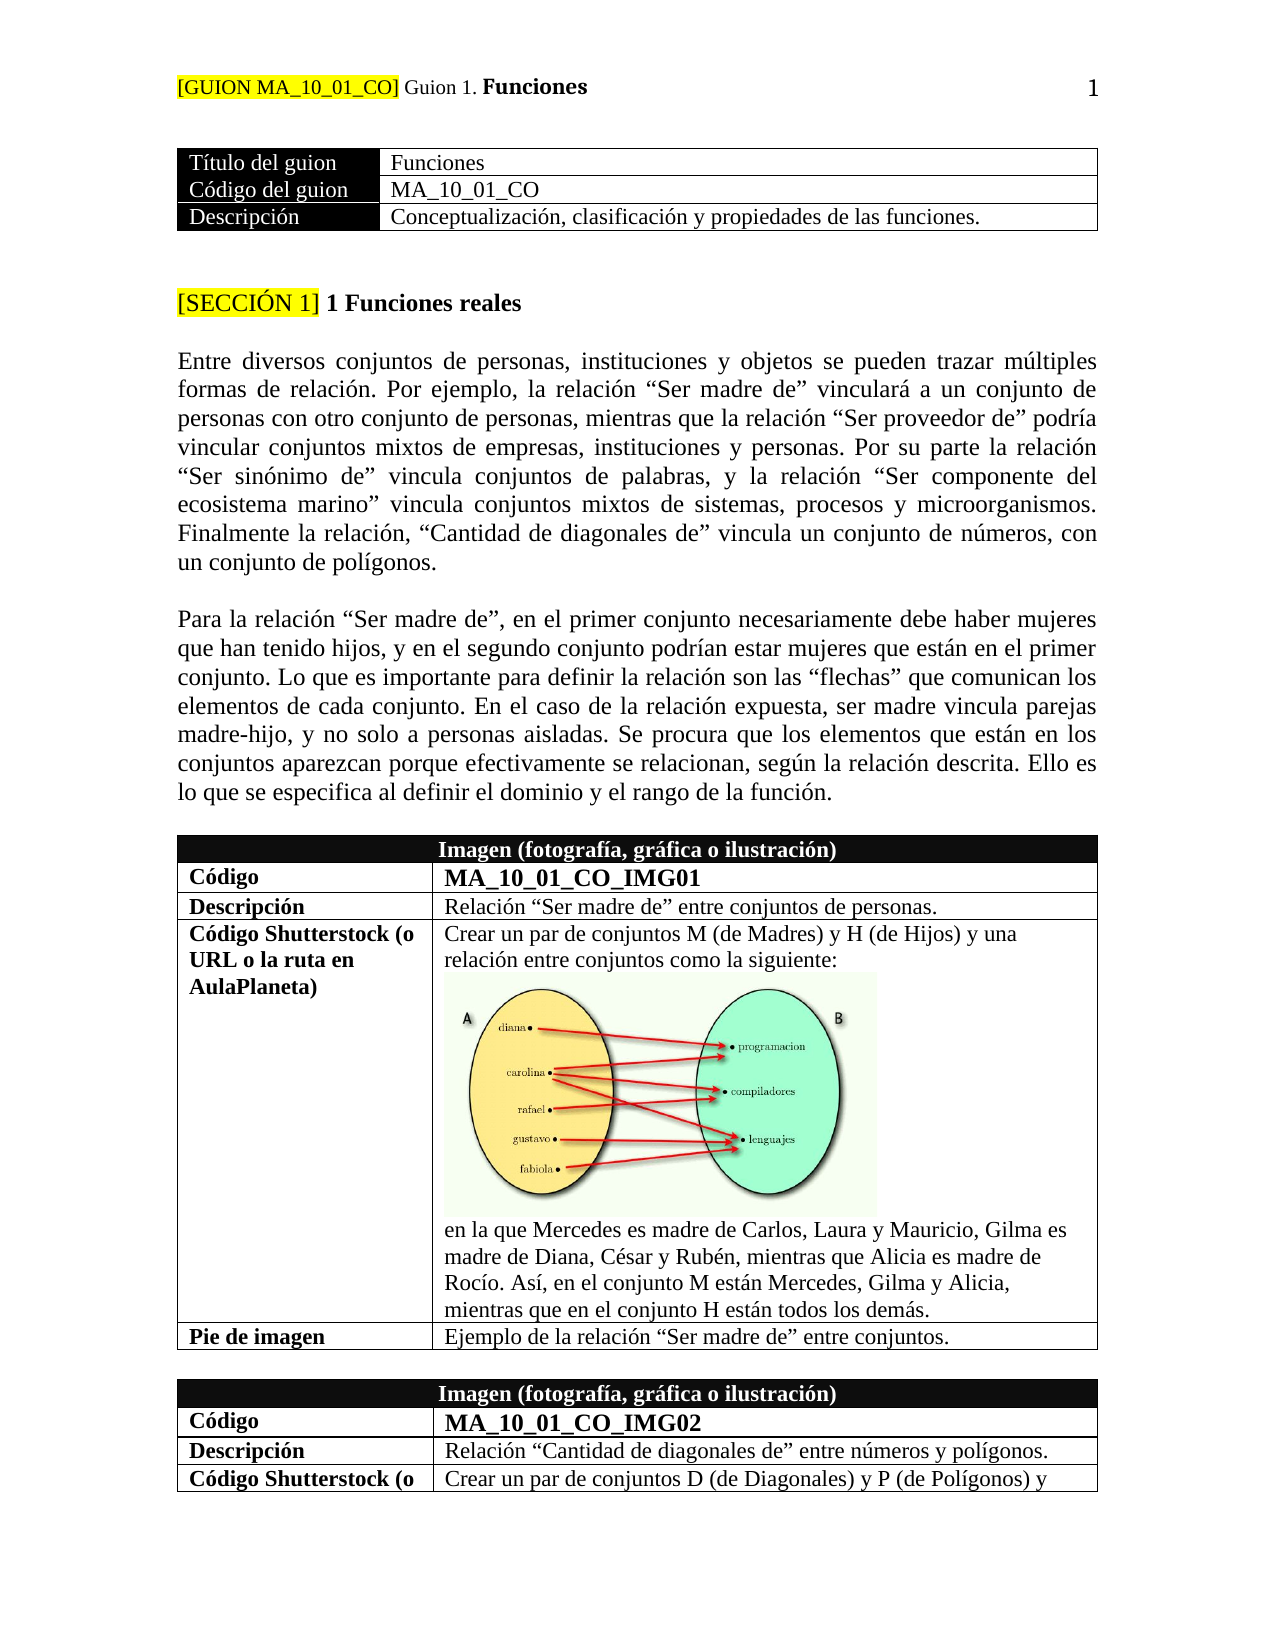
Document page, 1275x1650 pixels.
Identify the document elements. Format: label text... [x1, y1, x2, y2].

picture [444, 972, 878, 1217]
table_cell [178, 1465, 433, 1491]
table_header Título del guion [178, 149, 379, 175]
table_cell MA_10_01_CO_IMG01 [433, 863, 1097, 892]
table_cell Código Shutterstock (o URL o la ruta en AulaPlaneta) [178, 920, 432, 1322]
text [SECCIÓN 1] 1 Funciones reales [319, 288, 1098, 317]
table_cell Descripción [178, 204, 379, 230]
table_header Imagen (fotografía, gráfica o ilustración) [178, 1380, 1097, 1407]
text Entre diversos conjuntos de personas, instituciones y objetos se pueden trazar múltiples formas de relación. Por ejemplo, la relación “Ser madre de” vinculará a un conjunto de personas con otro conjunto de personas, mientras que la relación “Ser proveedor de” podría vincular conjuntos mixtos de empresas, instituciones y personas. Por su parte la relación “Ser sinónimo de” vincula conjuntos de palabras, y la relación “Ser componente del ecosistema marino” vincula conjuntos mixtos de sistemas, procesos y microorganismos. Finalmente la relación, “Cantidad de diagonales de” vincula un conjunto de números, con un conjunto de polígonos. [177, 346, 1098, 576]
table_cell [434, 1465, 1097, 1491]
table_cell Código [178, 863, 432, 892]
text Para la relación “Ser madre de”, en el primer conjunto necesariamente debe haber mujeres que han tenido hijos, y en el segundo conjunto podrían estar mujeres que están en el primer conjunto. Lo que es importante para definir la relación son las “flechas” que comunican los elementos de cada conjunto. En el caso de la relación expuesta, ser madre vincula parejas madre-hijo, y no solo a personas aisladas. Se procura que los elementos que están en los conjuntos aparezcan porque efectivamente se relacionan, según la relación descrita. Ello es lo que se especifica al definir el dominio y el rango de la función. [177, 604, 1098, 806]
table_cell MA_10_01_CO_IMG02 [434, 1408, 1097, 1436]
table_header Funciones [380, 149, 1097, 175]
table_cell Descripción [178, 1438, 433, 1464]
table_cell MA_10_01_CO [380, 176, 1097, 202]
table_cell Pie de imagen [178, 1323, 432, 1349]
table_cell Conceptualización, clasificación y propiedades de las funciones. [380, 204, 1097, 230]
table_cell Ejemplo de la relación “Ser madre de” entre conjuntos. [433, 1323, 1097, 1349]
table_cell Crear un par de conjuntos M (de Madres) y H (de Hijos) y una relación entre conjuntos como la siguiente: en la que Mercedes es madre de Carlos, Laura y Mauricio, Gilma es madre de Diana, César y Rubén, mientras que Alicia es madre de Rocío. Así, en el conjunto M están Mercedes, Gilma y Alicia, mientras que en el conjunto H están todos los demás. [433, 920, 1097, 1322]
table_cell Código del guion [178, 176, 379, 202]
table_cell Relación “Ser madre de” entre conjuntos de personas. [433, 893, 1097, 919]
table_cell Descripción [178, 893, 432, 919]
table_cell Relación “Cantidad de diagonales de” entre números y polígonos. [434, 1438, 1097, 1464]
table_header Imagen (fotografía, gráfica o ilustración) [178, 836, 1097, 862]
table_cell Código [178, 1408, 433, 1436]
